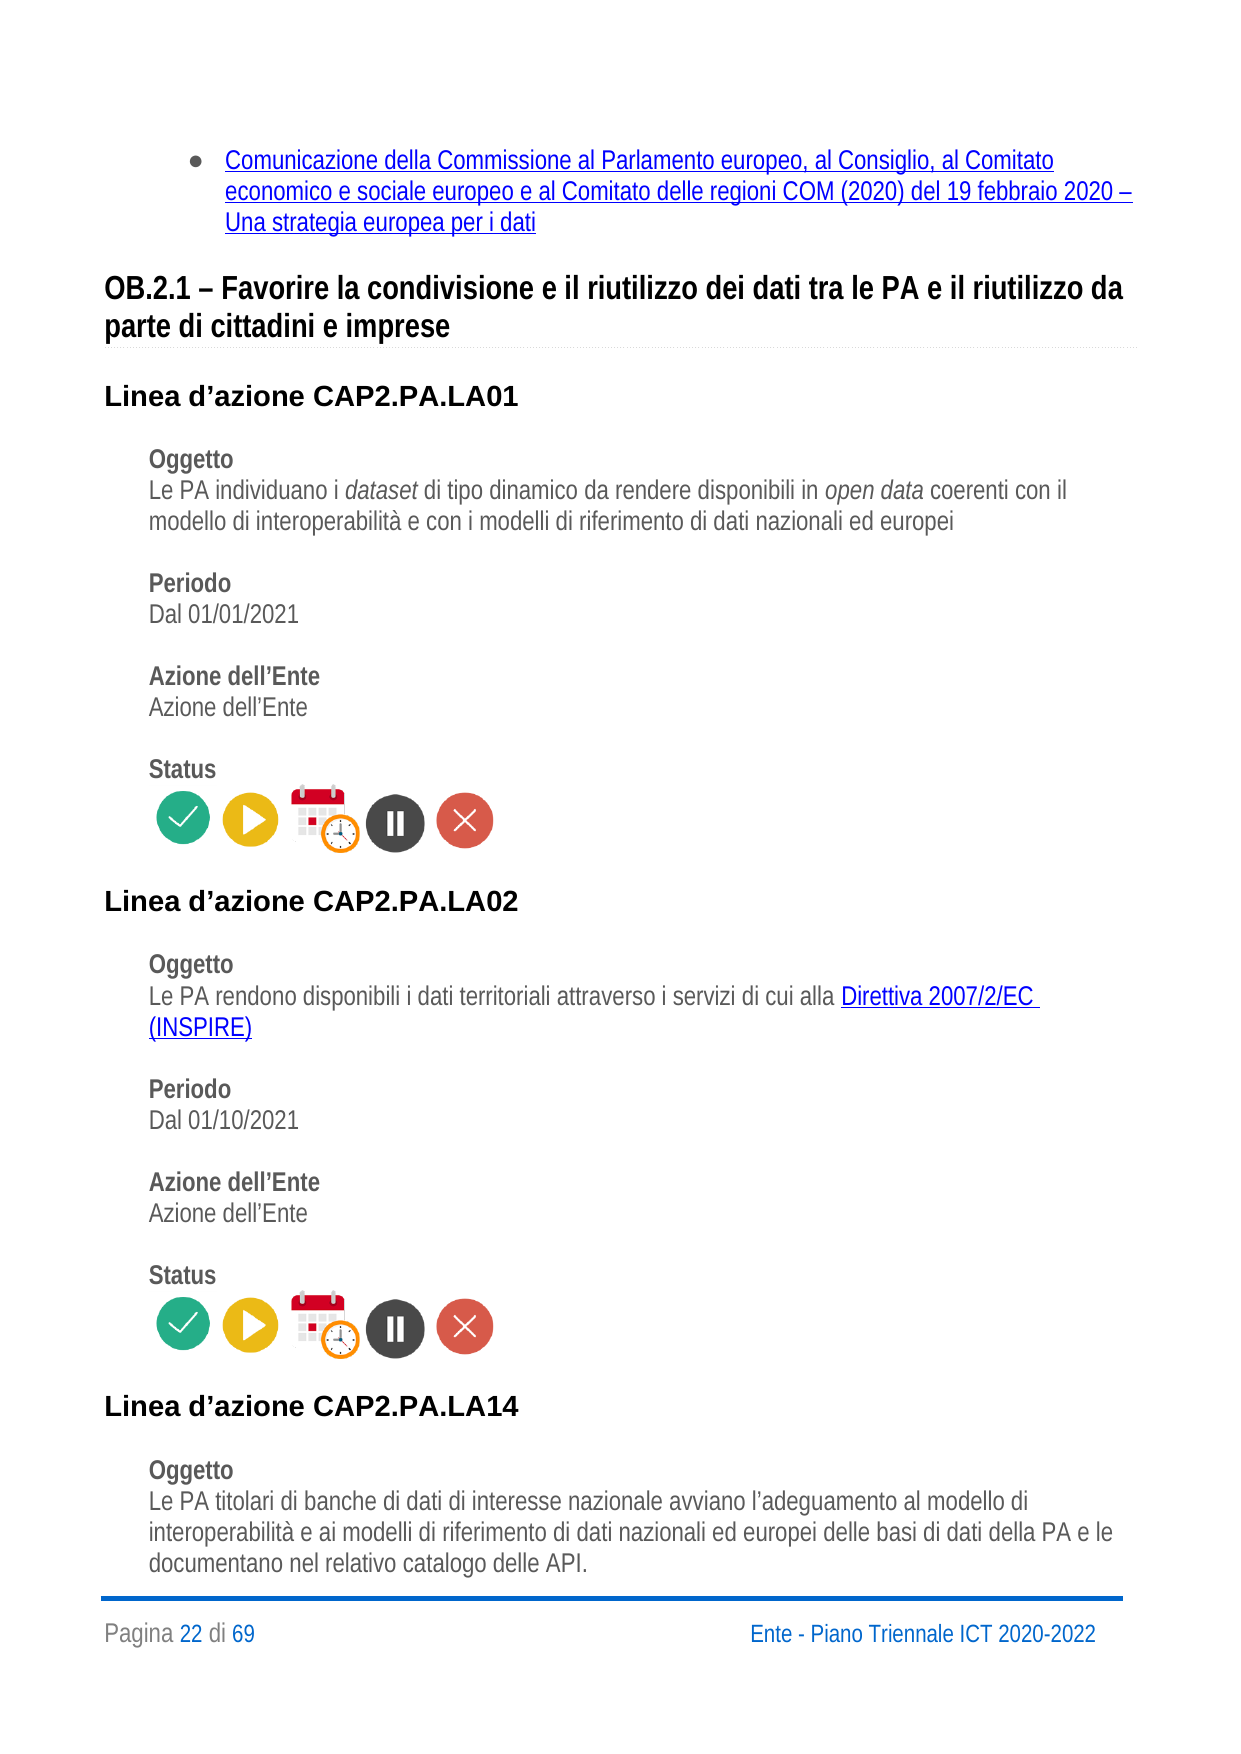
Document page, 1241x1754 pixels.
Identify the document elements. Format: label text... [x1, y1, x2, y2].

picture [430, 789, 499, 853]
text Dal 01/01/2021 [148, 598, 1137, 629]
text Azione dell’Ente [148, 1197, 1137, 1228]
text Linea d’azione CAP2.PA.LA14 [104, 1389, 1137, 1423]
picture [291, 1290, 360, 1359]
text Azione dell’Ente [148, 1166, 1137, 1197]
text Le PA titolari di banche di dati di interesse nazionale avviano l’adeguamento al modello di interoperabilità e ai modelli di riferimento di dati nazionali ed europei delle basi di dati della PA e le documentano nel relativo catalogo delle API. [148, 1485, 1137, 1578]
picture [365, 1299, 425, 1359]
text Linea d’azione CAP2.PA.LA01 [104, 379, 1137, 412]
picture [148, 785, 285, 853]
text Linea d’azione CAP2.PA.LA02 [104, 884, 1137, 918]
text Periodo [148, 567, 1137, 598]
text Le PA individuano i dataset di tipo dinamico da rendere disponibili in open data coerenti con il modello di interoperabilità e con i modelli di riferimento di dati nazionali ed europei [148, 474, 1137, 536]
text Periodo [148, 1073, 1137, 1104]
text Oggetto [148, 1454, 1137, 1485]
text Status [148, 754, 1137, 785]
picture [148, 1291, 285, 1359]
text Azione dell’Ente [148, 692, 1137, 723]
text Oggetto [148, 949, 1137, 980]
text Status [148, 1259, 1137, 1290]
picture [430, 1295, 499, 1359]
text Dal 01/10/2021 [148, 1104, 1137, 1135]
text OB.2.1 – Favorire la condivisione e il riutilizzo dei dati tra le PA e il riutilizzo da parte di cittadini e imprese [104, 268, 1137, 348]
text Azione dell’Ente [148, 661, 1137, 692]
picture [291, 784, 360, 853]
picture [365, 794, 425, 853]
list Comunicazione della Commissione al Parlamento europeo, al Consiglio, al Comitato economico e sociale europeo e al Comitato delle regioni COM (2020) del 19 febbraio 2020 – Una strategia europea per i dati [187, 144, 1137, 237]
text Le PA rendono disponibili i dati territoriali attraverso i servizi di cui alla Direttiva 2007/2/EC (INSPIRE) [148, 980, 1137, 1042]
text Oggetto [148, 443, 1137, 474]
